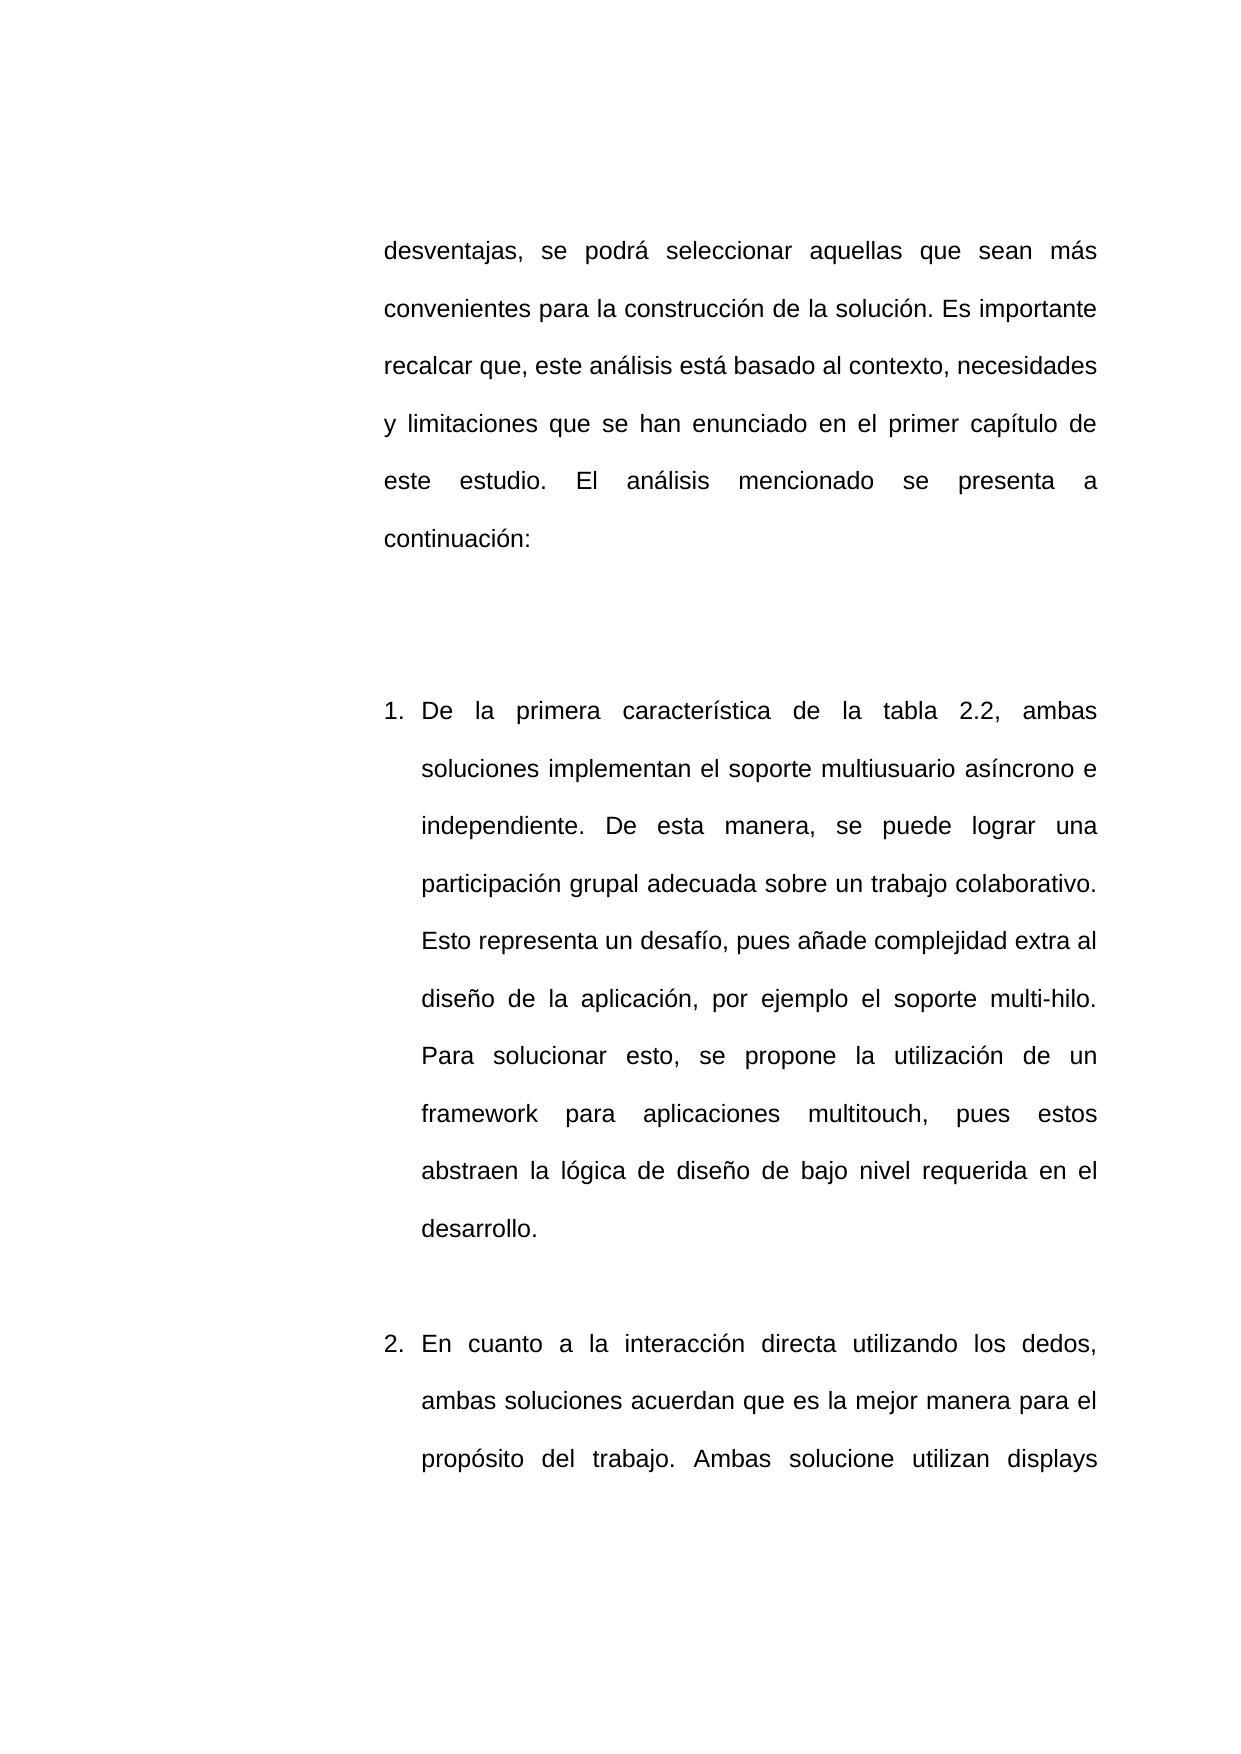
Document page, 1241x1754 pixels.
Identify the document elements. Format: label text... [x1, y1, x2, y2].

list De la primera característica de la tabla 2.2, ambas soluciones implementan el soporte multiusuario asíncrono e independiente. De esta manera, se puede lograr una participación grupal adecuada sobre un trabajo colaborativo. Esto representa un desafío, pues añade complejidad extra al diseño de la aplicación, por ejemplo el soporte multi-hilo. Para solucionar esto, se propone la utilización de un framework para aplicaciones multitouch, pues estos abstraen la lógica de diseño de bajo nivel requerida en el desarrollo. [384, 696, 1098, 1242]
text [384, 236, 1098, 552]
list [384, 1329, 1098, 1472]
